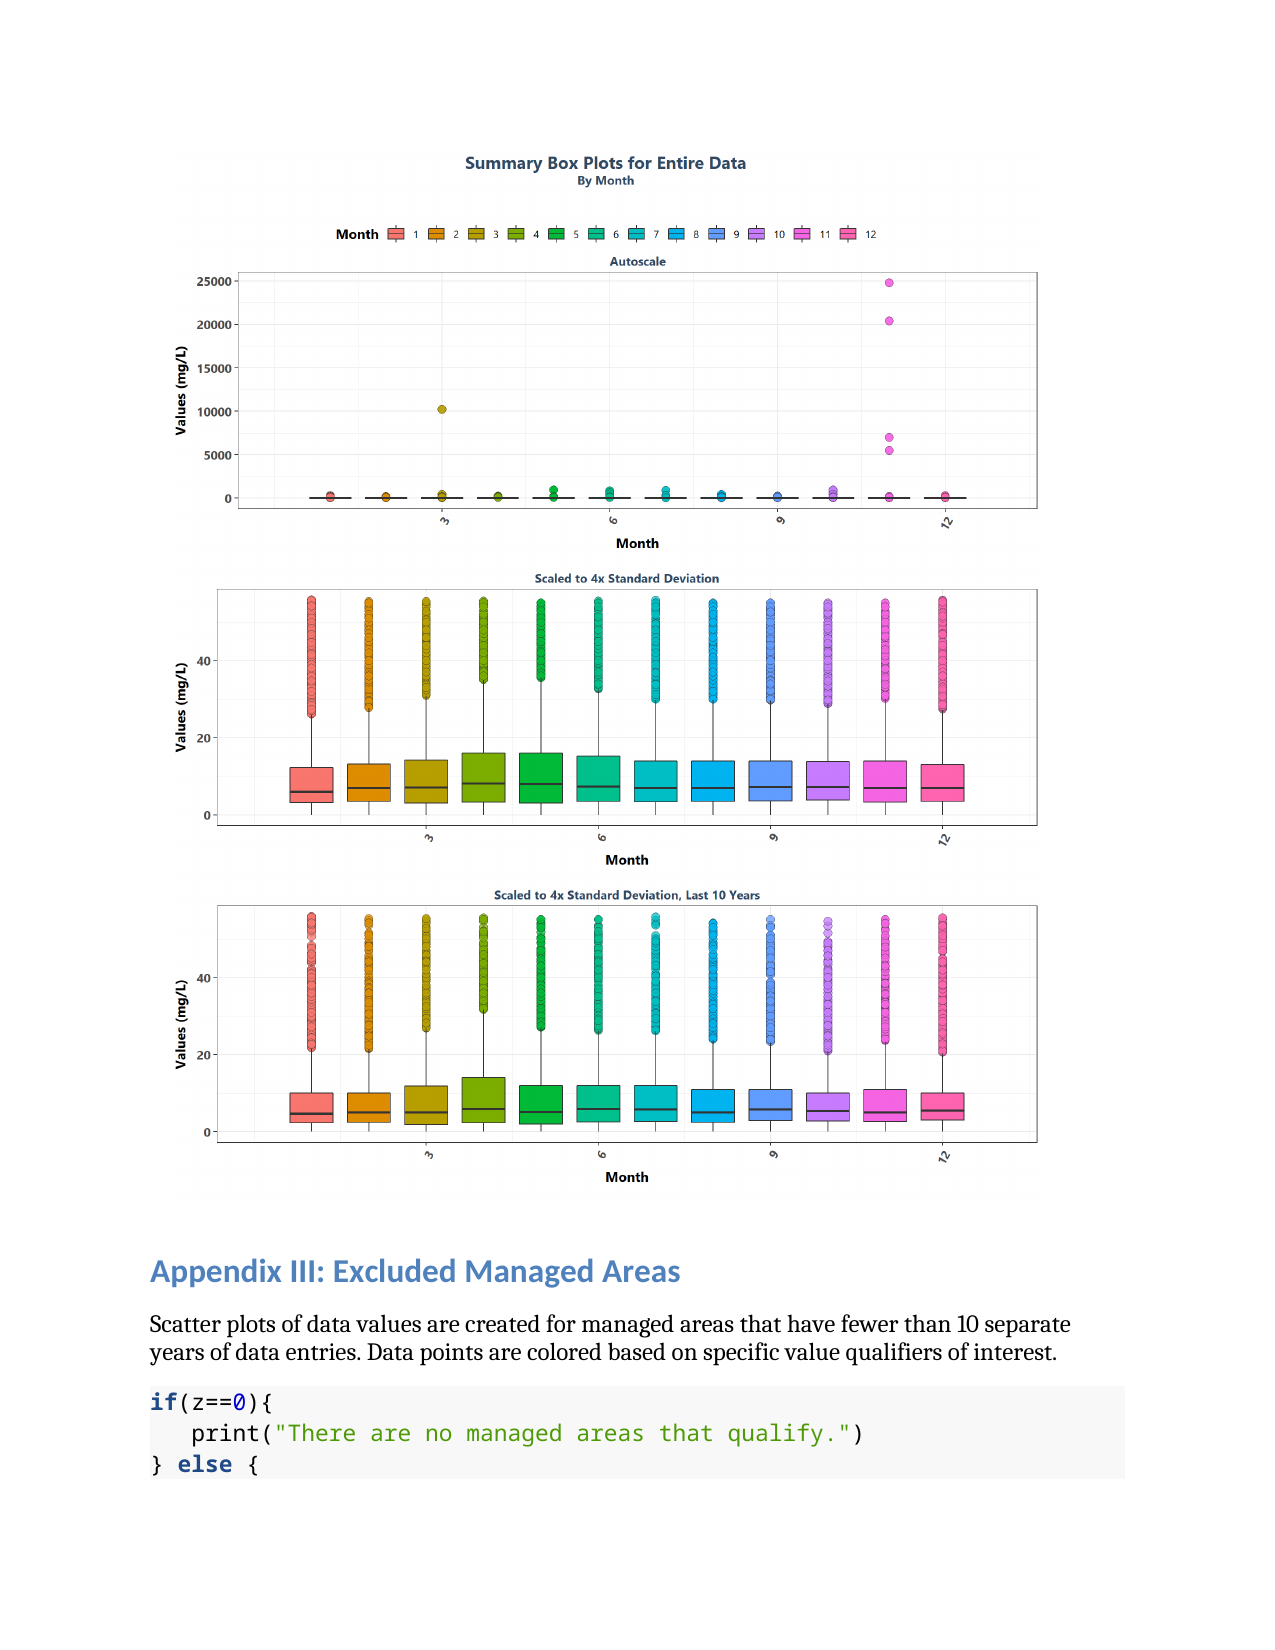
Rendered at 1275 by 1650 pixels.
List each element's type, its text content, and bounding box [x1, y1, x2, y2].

subtitle Appendix III: Excluded Managed Areas [150, 1250, 1125, 1291]
text Scatter plots of data values are created for managed areas that have fewer than 10 separate years of data entries. Data points are colored based on specific value qualifiers of interest. [150, 1309, 1125, 1367]
picture [168, 150, 1044, 1200]
